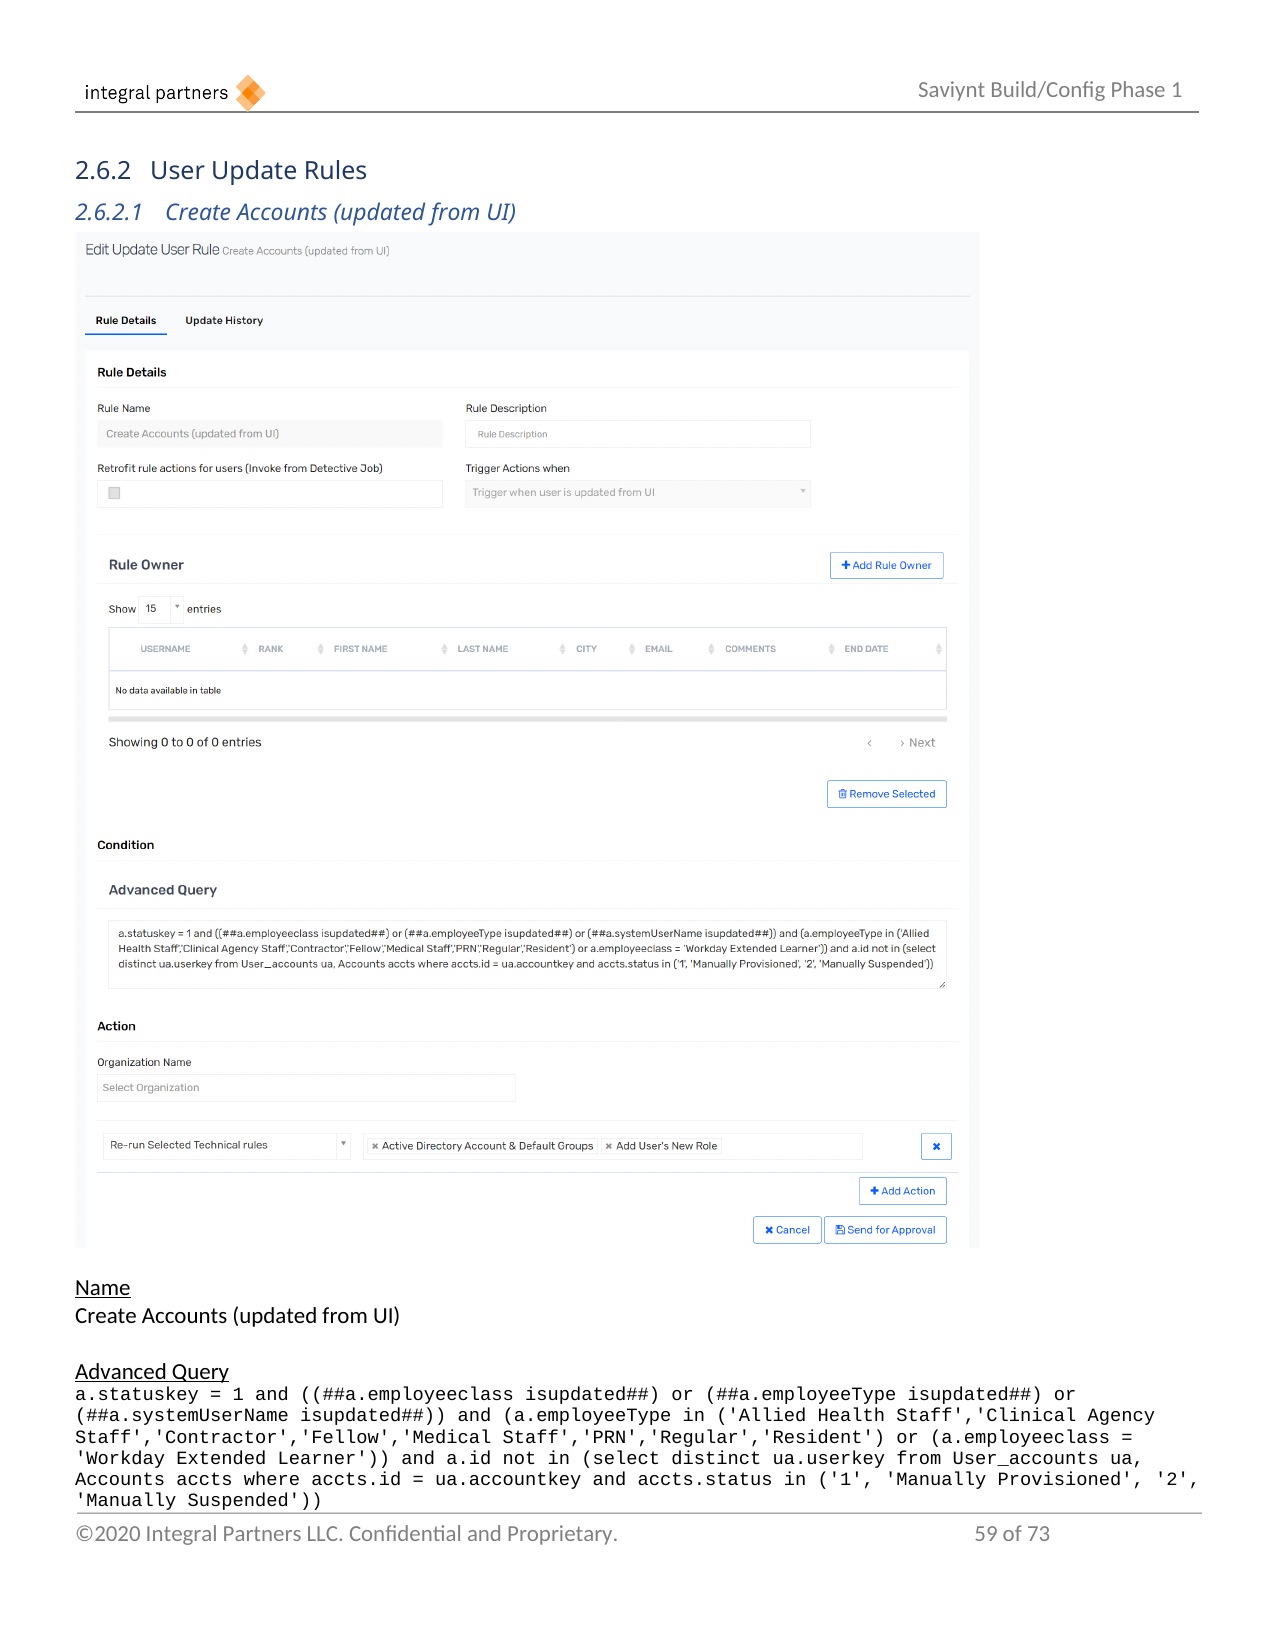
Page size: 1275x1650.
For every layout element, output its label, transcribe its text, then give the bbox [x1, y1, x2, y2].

subtitle User Update Rules [75, 153, 1200, 187]
text Advanced Query [75, 1357, 1200, 1385]
subtitle Create Accounts (updated from UI) [75, 196, 1200, 228]
text Create Accounts (updated from UI) [75, 1301, 1200, 1329]
text Name [75, 1273, 1200, 1301]
picture [75, 232, 980, 1248]
text a.statuskey = 1 and ((##a.employeeclass isupdated##) or (##a.employeeType isupdated##) or (##a.systemUserName isupdated##)) and (a.employeeType in ('Allied Health Staff','Clinical Agency Staff','Contractor','Fellow','Medical Staff','PRN','Regular','Resident') or (a.employeeclass = 'Workday Extended Learner')) and a.id not in (select distinct ua.userkey from User_accounts ua, Accounts accts where accts.id = ua.accountkey and accts.status in ('1', 'Manually Provisioned', '2', 'Manually Suspended')) [75, 1385, 1200, 1512]
picture [86, 75, 266, 112]
